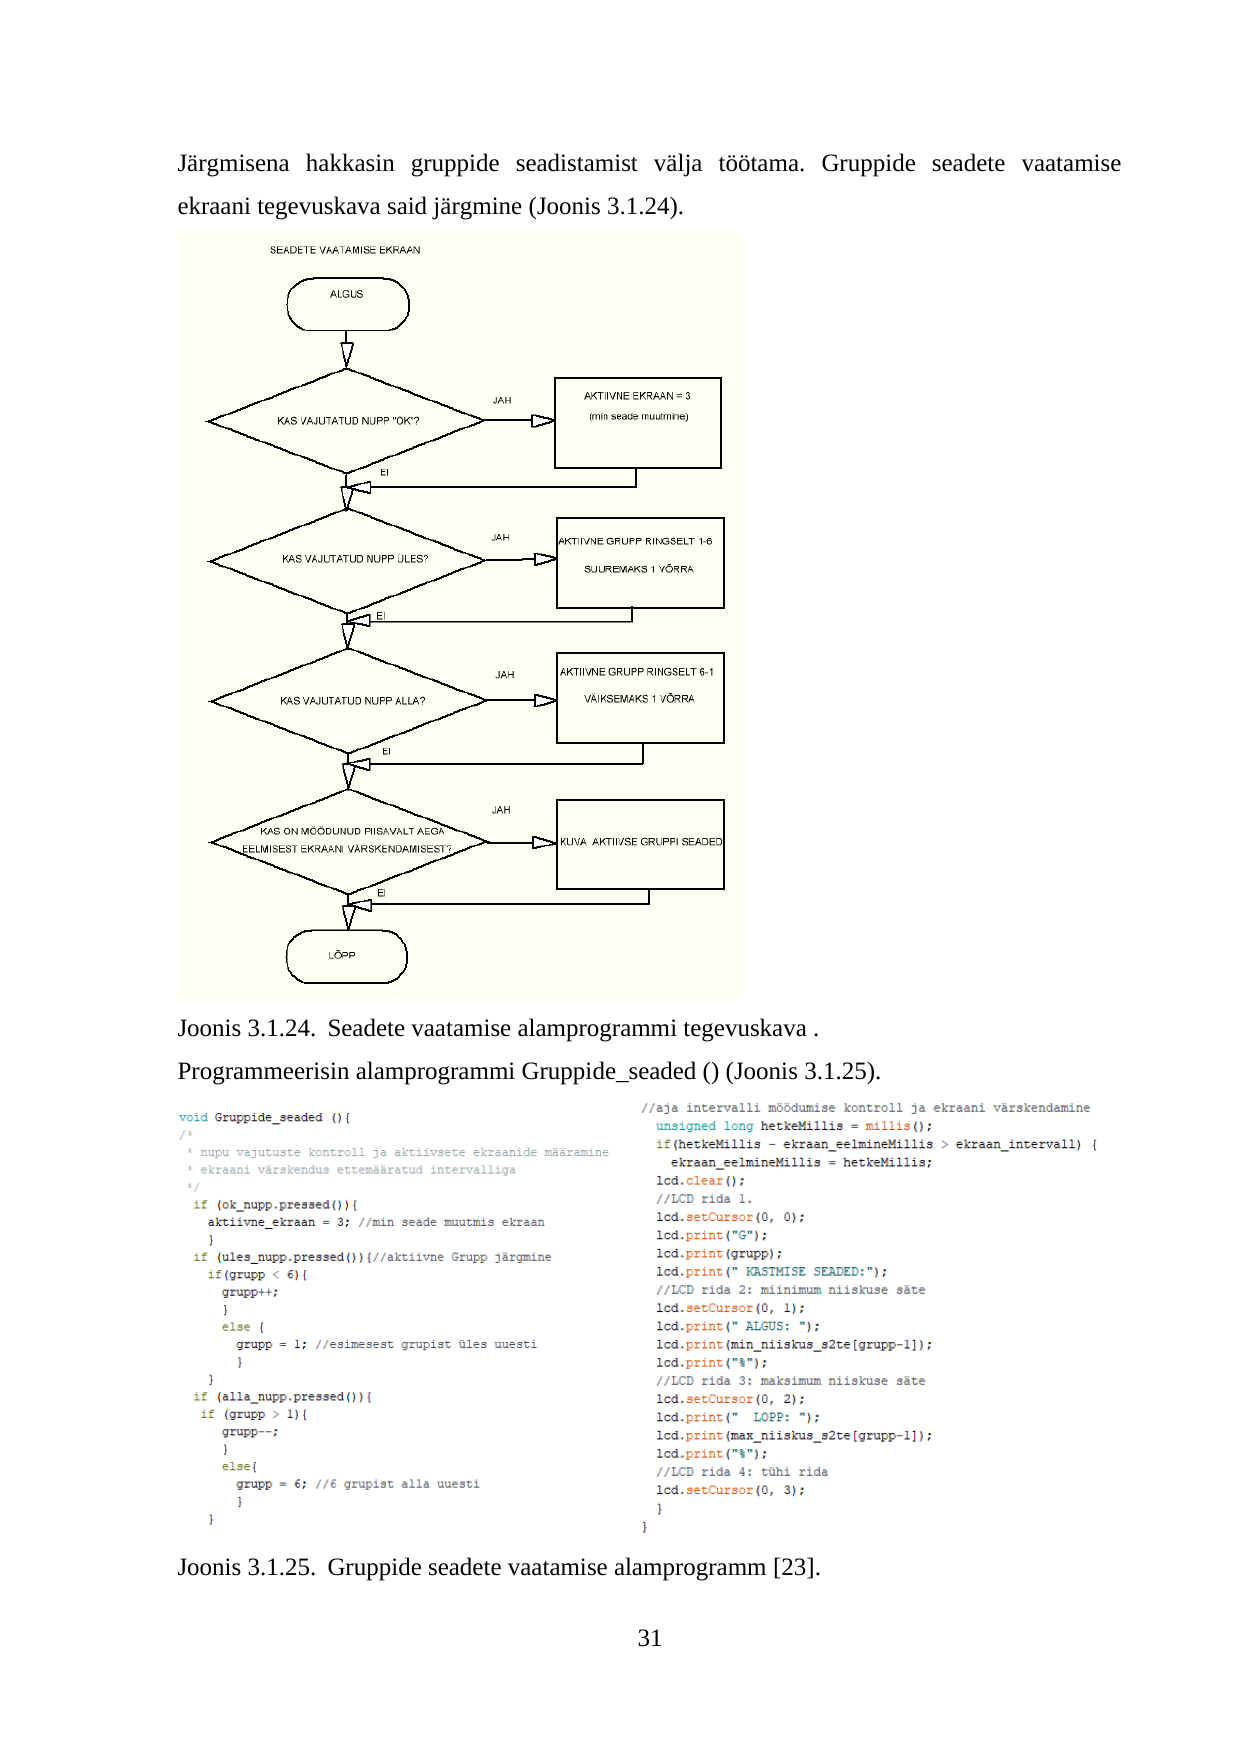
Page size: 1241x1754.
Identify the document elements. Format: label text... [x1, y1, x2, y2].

text Programmeerisin alamprogrammi Gruppide_seaded () (Joonis 3.1.25). [177, 1056, 1122, 1085]
list Gruppide seadete vaatamise alamprogramm . [177, 1552, 1122, 1581]
list Seadete vaatamise alamprogrammi tegevuskava . [177, 1013, 1122, 1042]
picture [177, 233, 744, 999]
text Järgmisena hakkasin gruppide seadistamist välja töötama. Gruppide seadete vaatamise ekraani tegevuskava said järgmine (Joonis 3.1.24). [177, 148, 1122, 219]
picture [177, 1099, 1109, 1538]
